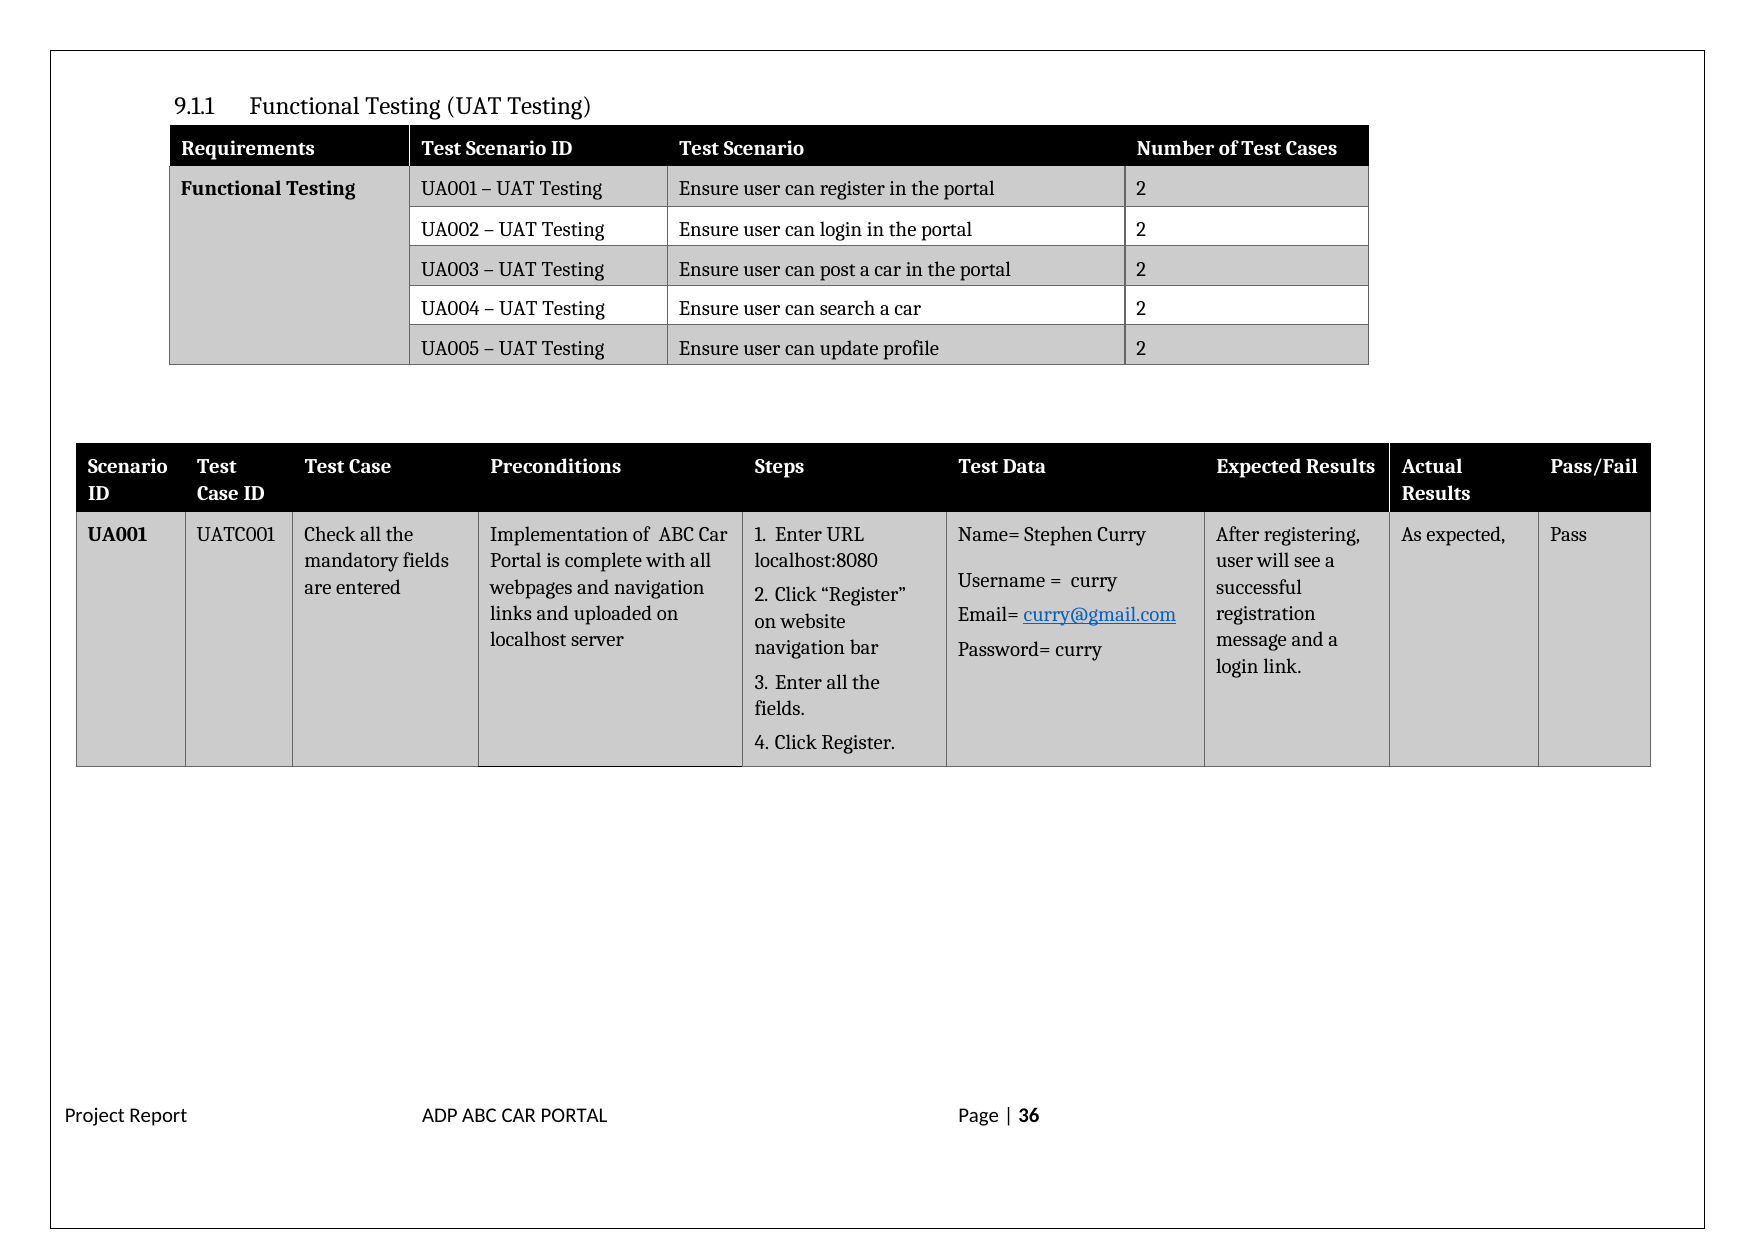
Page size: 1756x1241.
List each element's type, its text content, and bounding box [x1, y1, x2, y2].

table_cell UA005 – UAT Testing [410, 325, 667, 364]
table_cell After registering, user will see a successful registration message and a login link. [1205, 512, 1389, 766]
table_header Test Data [946, 443, 1204, 512]
table_cell 2 [1126, 166, 1368, 206]
table_cell UATC001 [186, 512, 292, 766]
table_header Test Scenario ID [410, 125, 668, 166]
table_cell Name= Stephen Curry Username = curry Email= curry@gmail.com Password= curry [947, 512, 1204, 766]
table_header Expected Results [1204, 443, 1389, 512]
table_cell UA001 – UAT Testing [410, 166, 667, 206]
table_cell Pass [1539, 512, 1650, 766]
table_cell Ensure user can login in the portal [668, 207, 1124, 245]
table_header Scenario ID [76, 443, 185, 512]
table_cell Ensure user can register in the portal [668, 166, 1124, 206]
table_cell Check all the mandatory fields are entered [293, 512, 478, 766]
table_header Test Case ID [185, 443, 293, 512]
table_header Steps [743, 443, 946, 512]
table_cell UA004 – UAT Testing [410, 286, 667, 324]
table_cell UA002 – UAT Testing [410, 207, 667, 245]
table_cell Ensure user can post a car in the portal [668, 246, 1124, 285]
table_cell Implementation of ABC Car Portal is complete with all webpages and navigation links and uploaded on localhost server [479, 512, 742, 766]
table_cell 2 [1126, 286, 1368, 324]
table_cell 2 [1126, 246, 1368, 285]
table_cell Ensure user can update profile [668, 325, 1124, 364]
table_header Test Scenario [668, 125, 1125, 166]
table_header Number of Test Cases [1125, 125, 1369, 166]
table_header Requirements [170, 125, 409, 166]
table_header Actual Results [1390, 443, 1538, 512]
table_header Preconditions [479, 443, 743, 512]
table_header Pass/Fail [1538, 443, 1651, 512]
table_cell 2 [1126, 207, 1368, 245]
table_header Test Case [293, 443, 479, 512]
table_cell As expected, [1390, 512, 1538, 766]
table_cell UA001 [77, 512, 185, 766]
table_cell 2 [1126, 325, 1368, 364]
table_cell Enter URL localhost:8080 Click “Register” on website navigation bar Enter all the fields. Click Register. [743, 512, 946, 766]
table_cell Ensure user can search a car [668, 286, 1124, 324]
list Functional Testing (UAT Testing) [174, 92, 1664, 120]
table_cell Functional Testing [170, 166, 409, 364]
table_cell UA003 – UAT Testing [410, 246, 667, 285]
